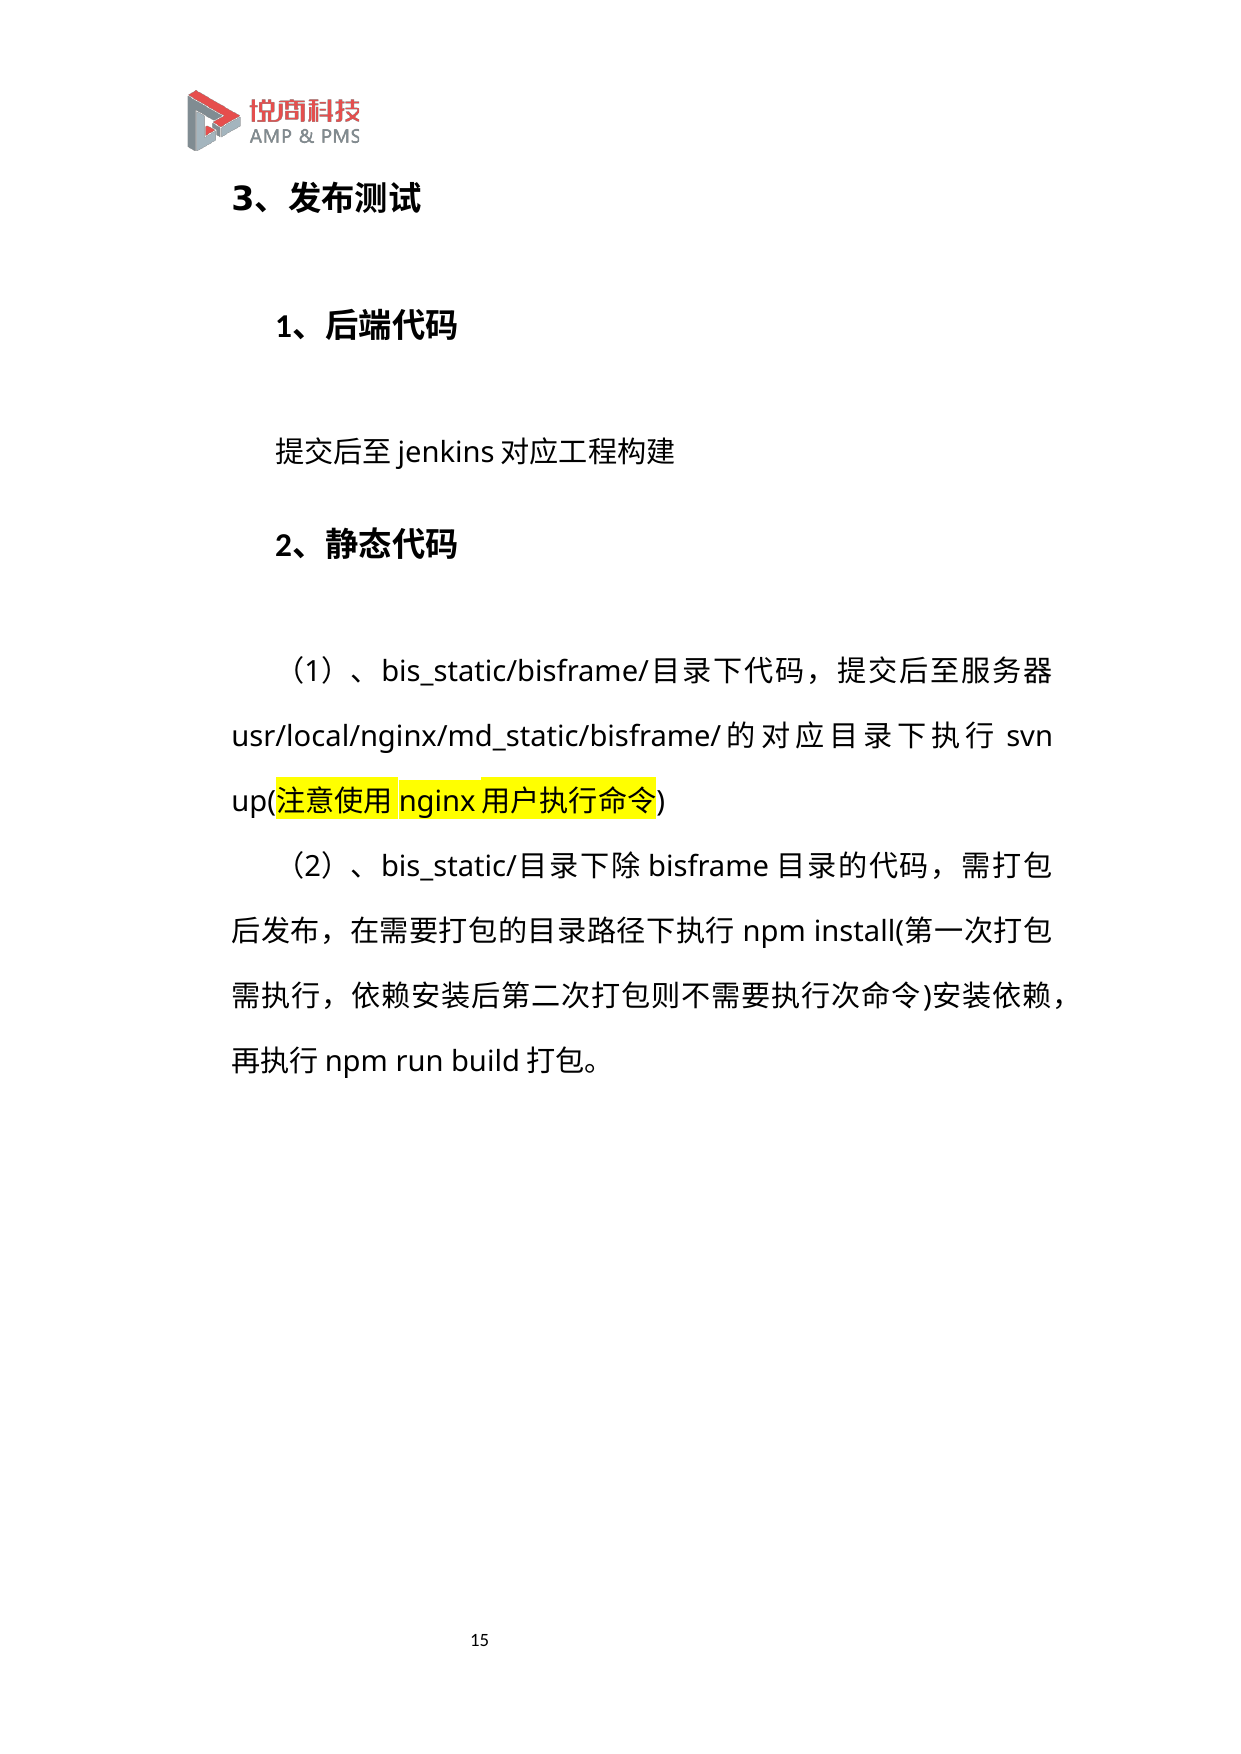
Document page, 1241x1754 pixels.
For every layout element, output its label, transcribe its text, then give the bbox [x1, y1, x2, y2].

subtitle 后端代码 [231, 290, 1053, 355]
subtitle 发布测试 [187, 163, 1053, 228]
list 、bis_static/bisframe/目录下代码，提交后至服务器usr/local/nginx/md_static/bisframe/的对应目录下执行svn up(注意使用nginx用户执行命令) [231, 636, 1053, 831]
subtitle 静态代码 [231, 509, 1053, 574]
list 、bis_static/目录下除bisframe目录的代码，需打包后发布，在需要打包的目录路径下执行npm install(第一次打包需执行，依赖安装后第二次打包则不需要执行次命令)安装依赖，再执行npm run build打包。 [231, 831, 1053, 1091]
text 提交后至jenkins对应工程构建 [231, 417, 1053, 482]
picture [187, 90, 360, 151]
